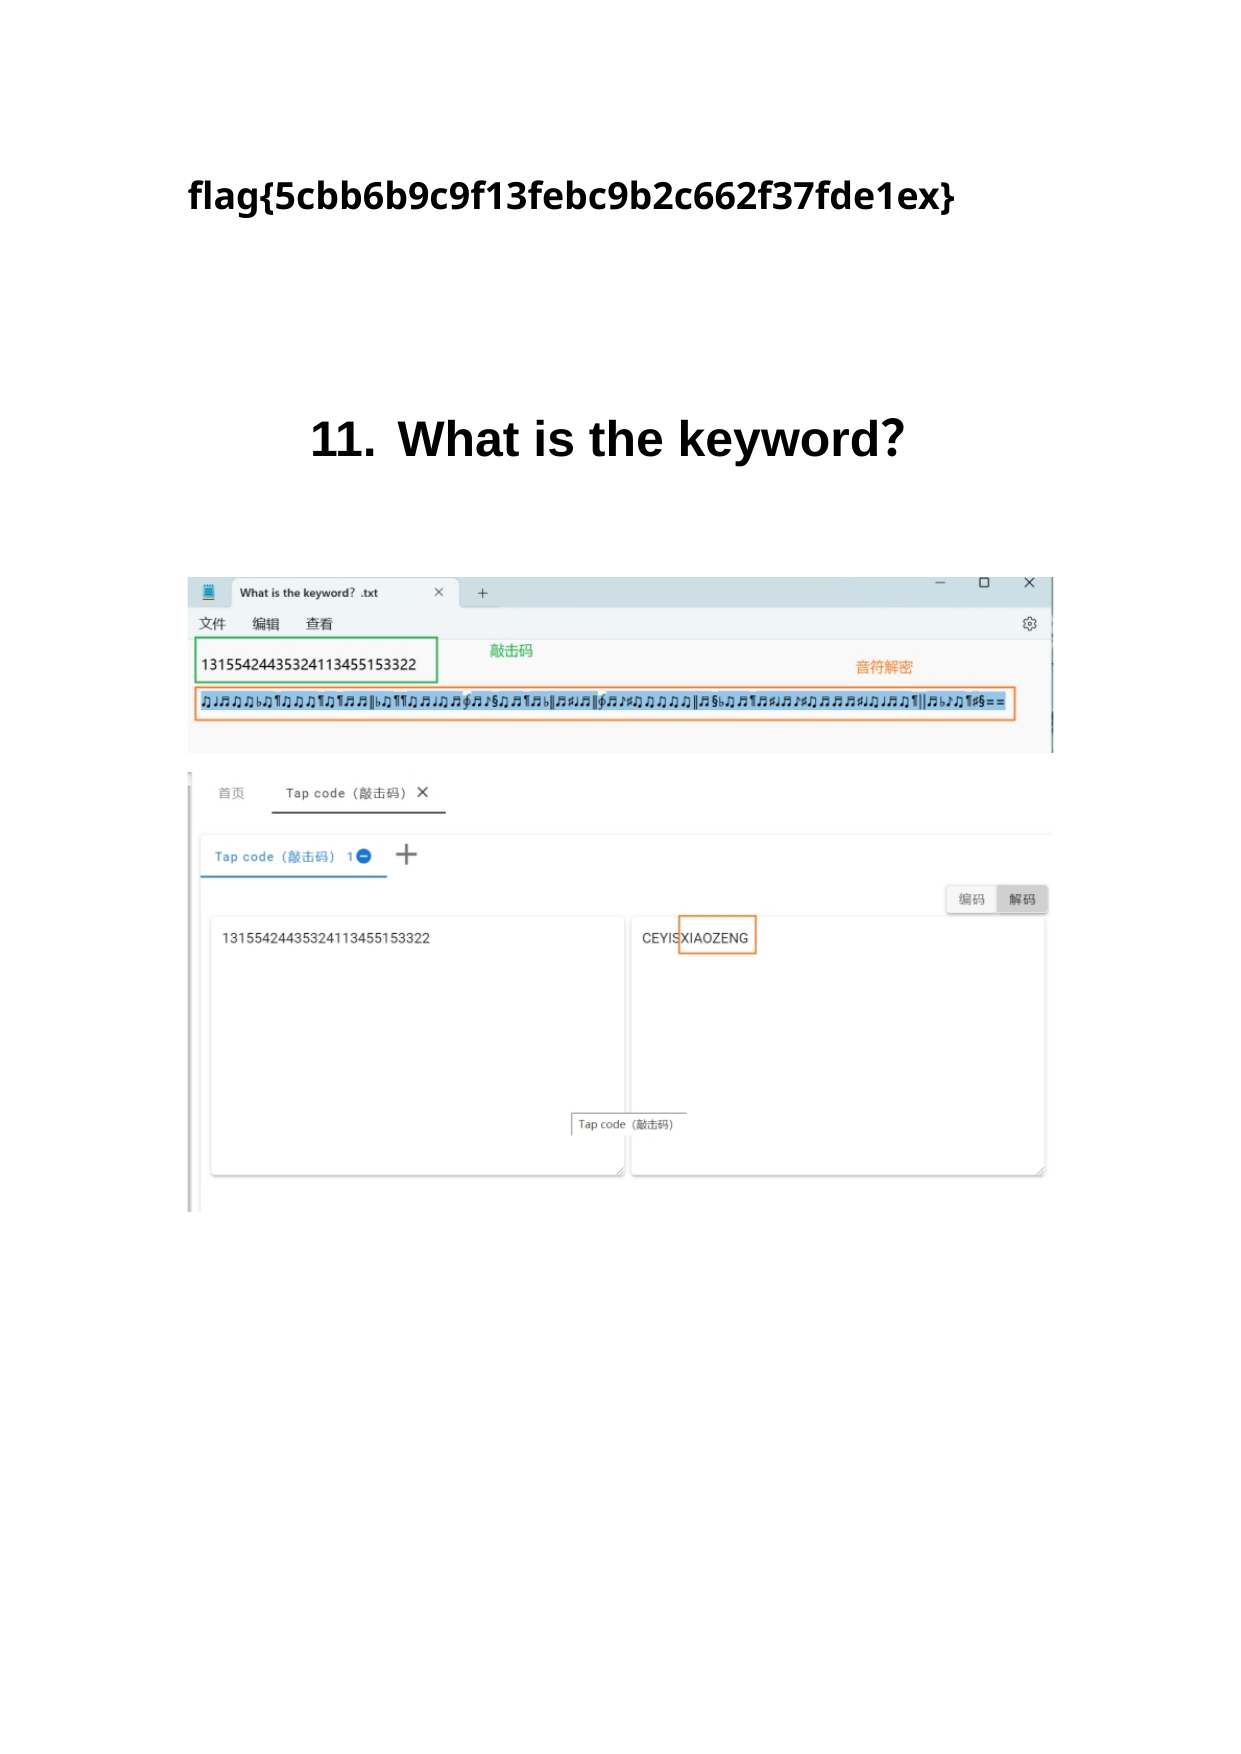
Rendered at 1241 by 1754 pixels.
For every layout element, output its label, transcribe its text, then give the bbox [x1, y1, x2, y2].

picture [187, 772, 1054, 1213]
picture [187, 577, 1054, 753]
text flag{5cbb6b9c9f13febc9b2c662f37fde1ex} [187, 162, 1053, 227]
subtitle What is the keyword？ [187, 386, 1053, 484]
